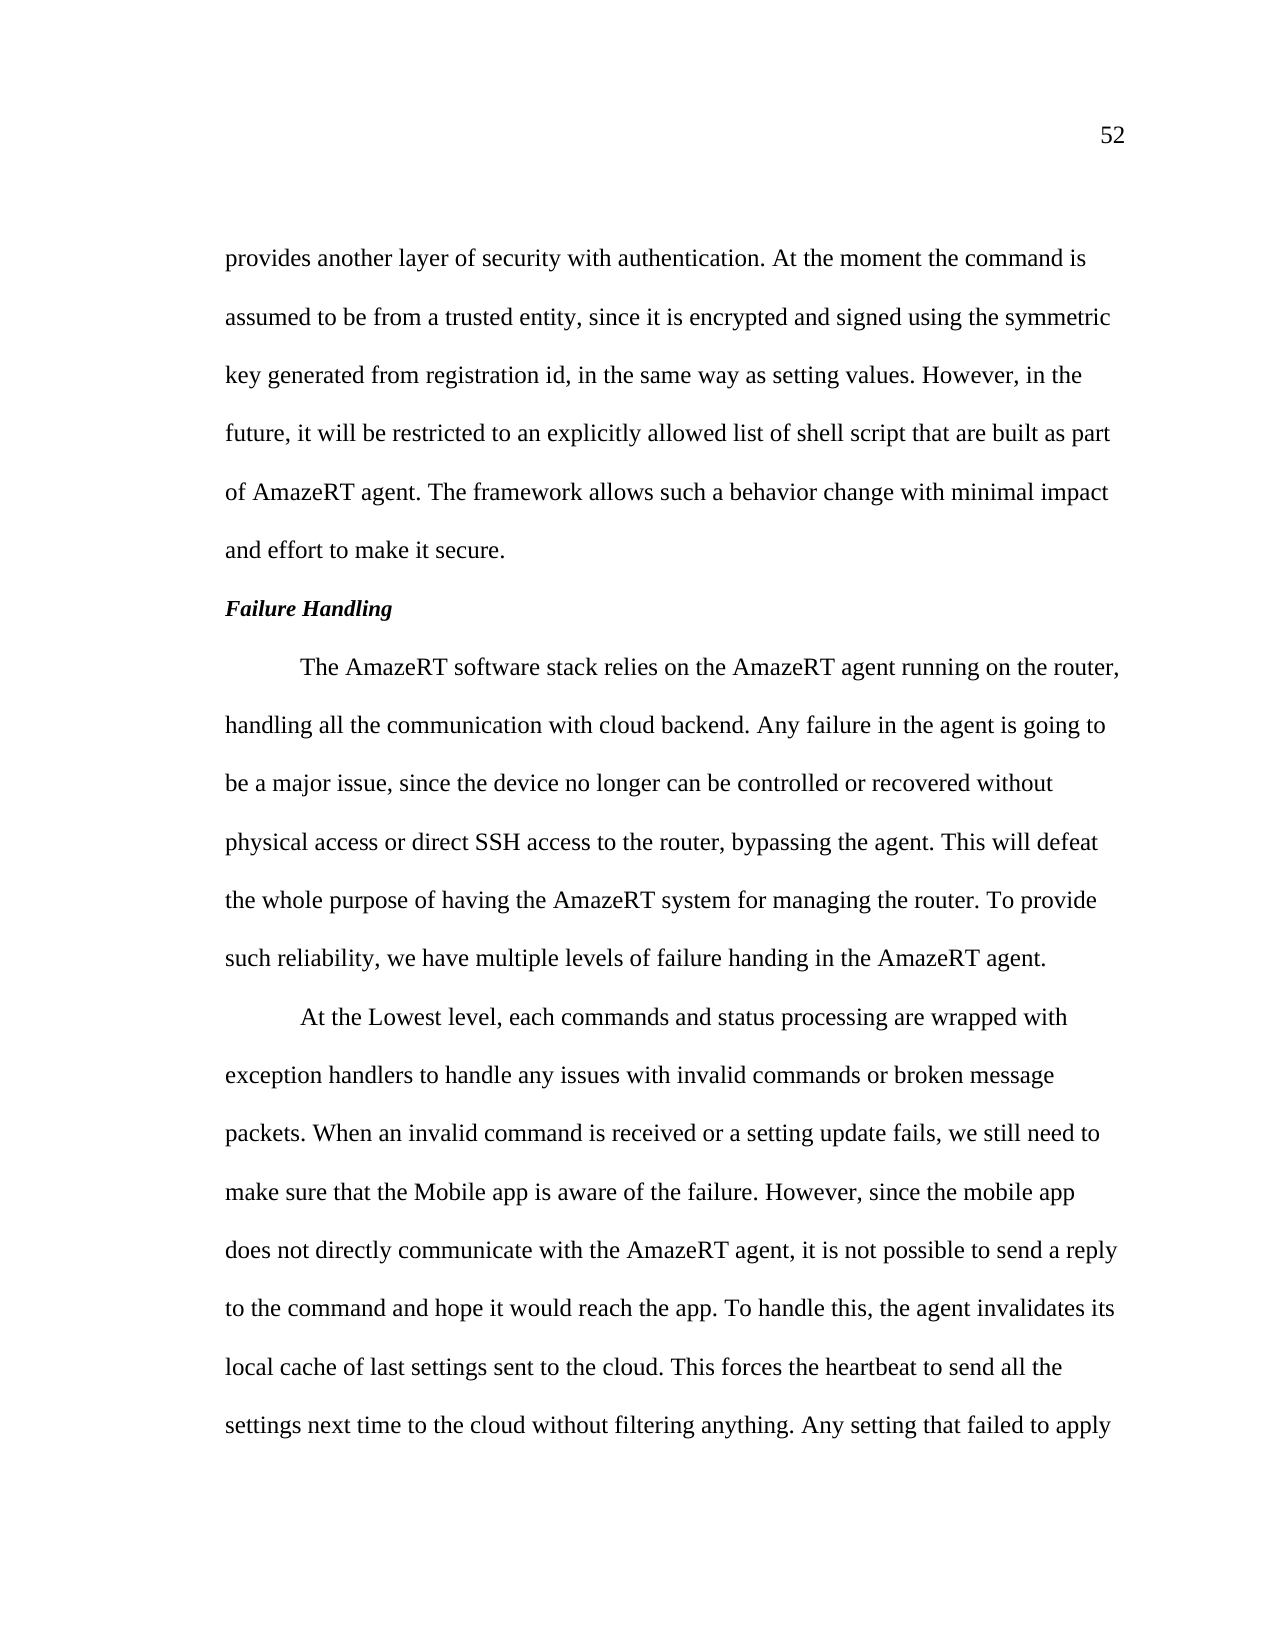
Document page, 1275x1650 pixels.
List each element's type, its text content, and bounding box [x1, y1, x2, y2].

subtitle Failure Handling [225, 570, 1125, 628]
text The AmazeRT software stack relies on the AmazeRT agent running on the router, handling all the communication with cloud backend. Any failure in the agent is going to be a major issue, since the device no longer can be controlled or recovered without physical access or direct SSH access to the router, bypassing the agent. This will defeat the whole purpose of having the AmazeRT system for managing the router. To provide such reliability, we have multiple levels of failure handing in the AmazeRT agent. [225, 628, 1125, 978]
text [225, 220, 1125, 570]
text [225, 978, 1125, 1445]
